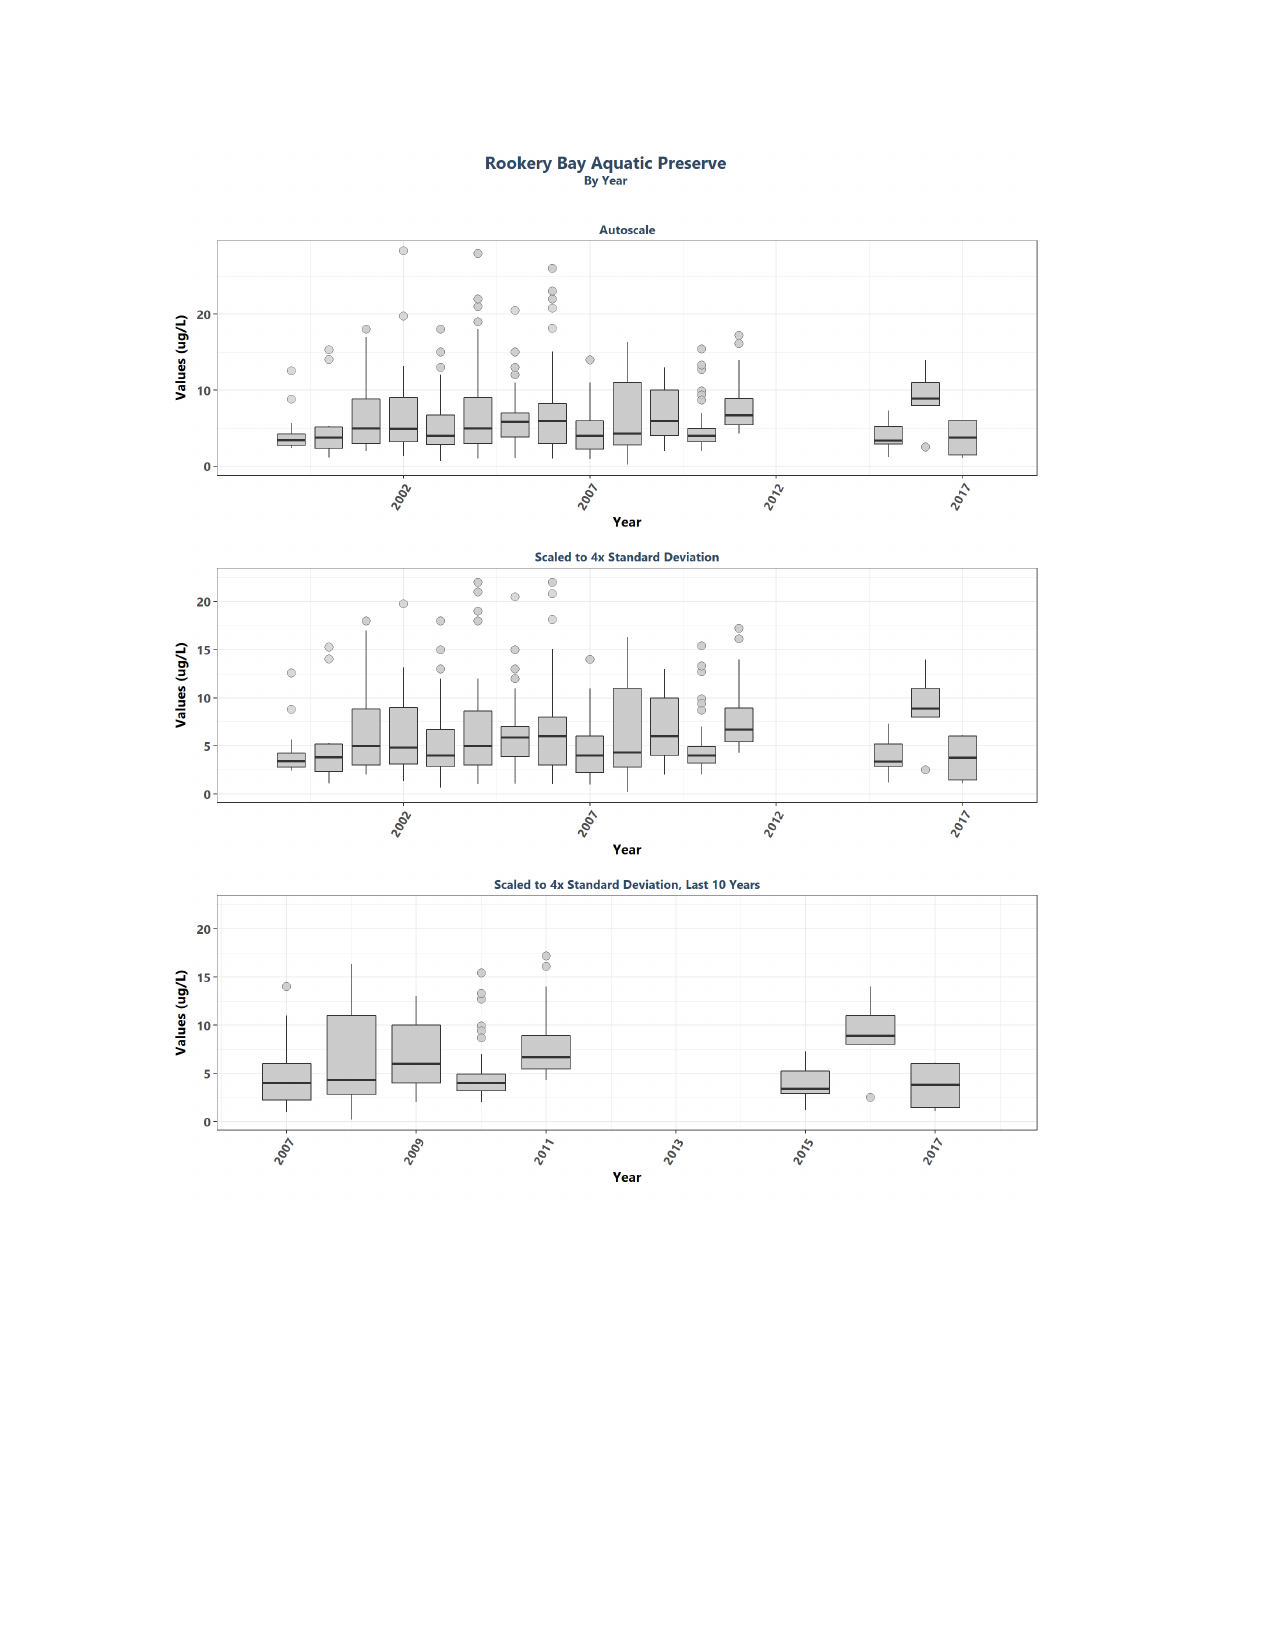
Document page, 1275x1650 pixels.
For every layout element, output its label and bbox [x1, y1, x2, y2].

picture [168, 150, 1044, 1200]
